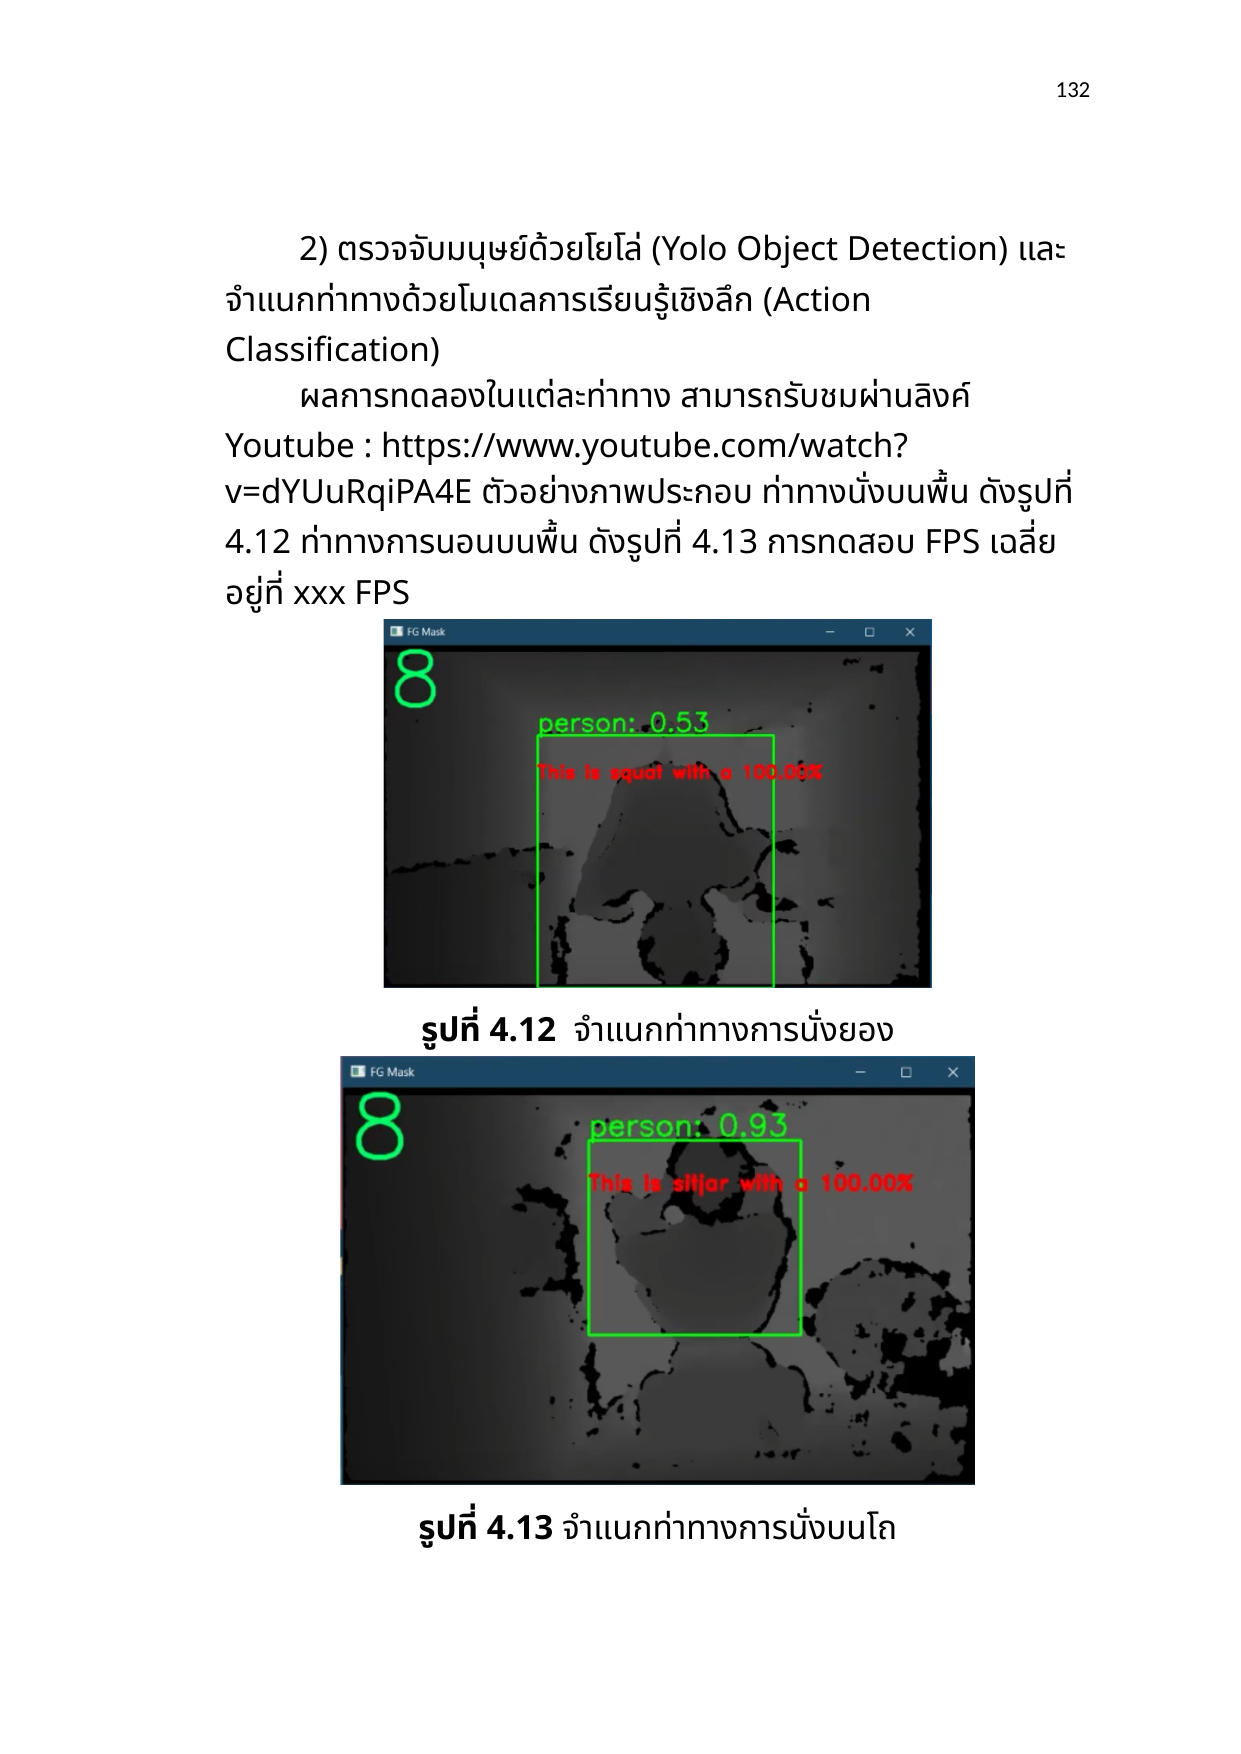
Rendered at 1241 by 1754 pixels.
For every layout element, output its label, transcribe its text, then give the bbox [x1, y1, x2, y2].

text รูปที่ 4.12 จำแนกท่าทางการนั่งยอง [225, 1006, 1090, 1057]
subtitle 2) ตรวจจับมนุษย์ด้วยโยโล่ (Yolo Object Detection) และ จำแนกท่าทางด้วยโมเดลการเรียนรู้เชิงลึก (Action Classification) [225, 225, 1090, 372]
text Youtube : https://www.youtube.com/watch?v=dYUuRqiPA4E ตัวอย่างภาพประกอบ ท่าทางนั่งบนพื้น ดังรูปที่ 4.12 ท่าทางการนอนบนพื้น ดังรูปที่ 4.13 การทดสอบ FPS เฉลี่ยอยู่ที่ xxx FPS [225, 422, 1090, 619]
text รูปที่ 4.13 จำแนกท่าทางการนั่งบนโถ [225, 1503, 1090, 1554]
picture [340, 1056, 975, 1485]
text ผลการทดลองในแต่ละท่าทาง สามารถรับชมผ่านลิงค์ [225, 372, 1090, 422]
picture [383, 619, 932, 988]
